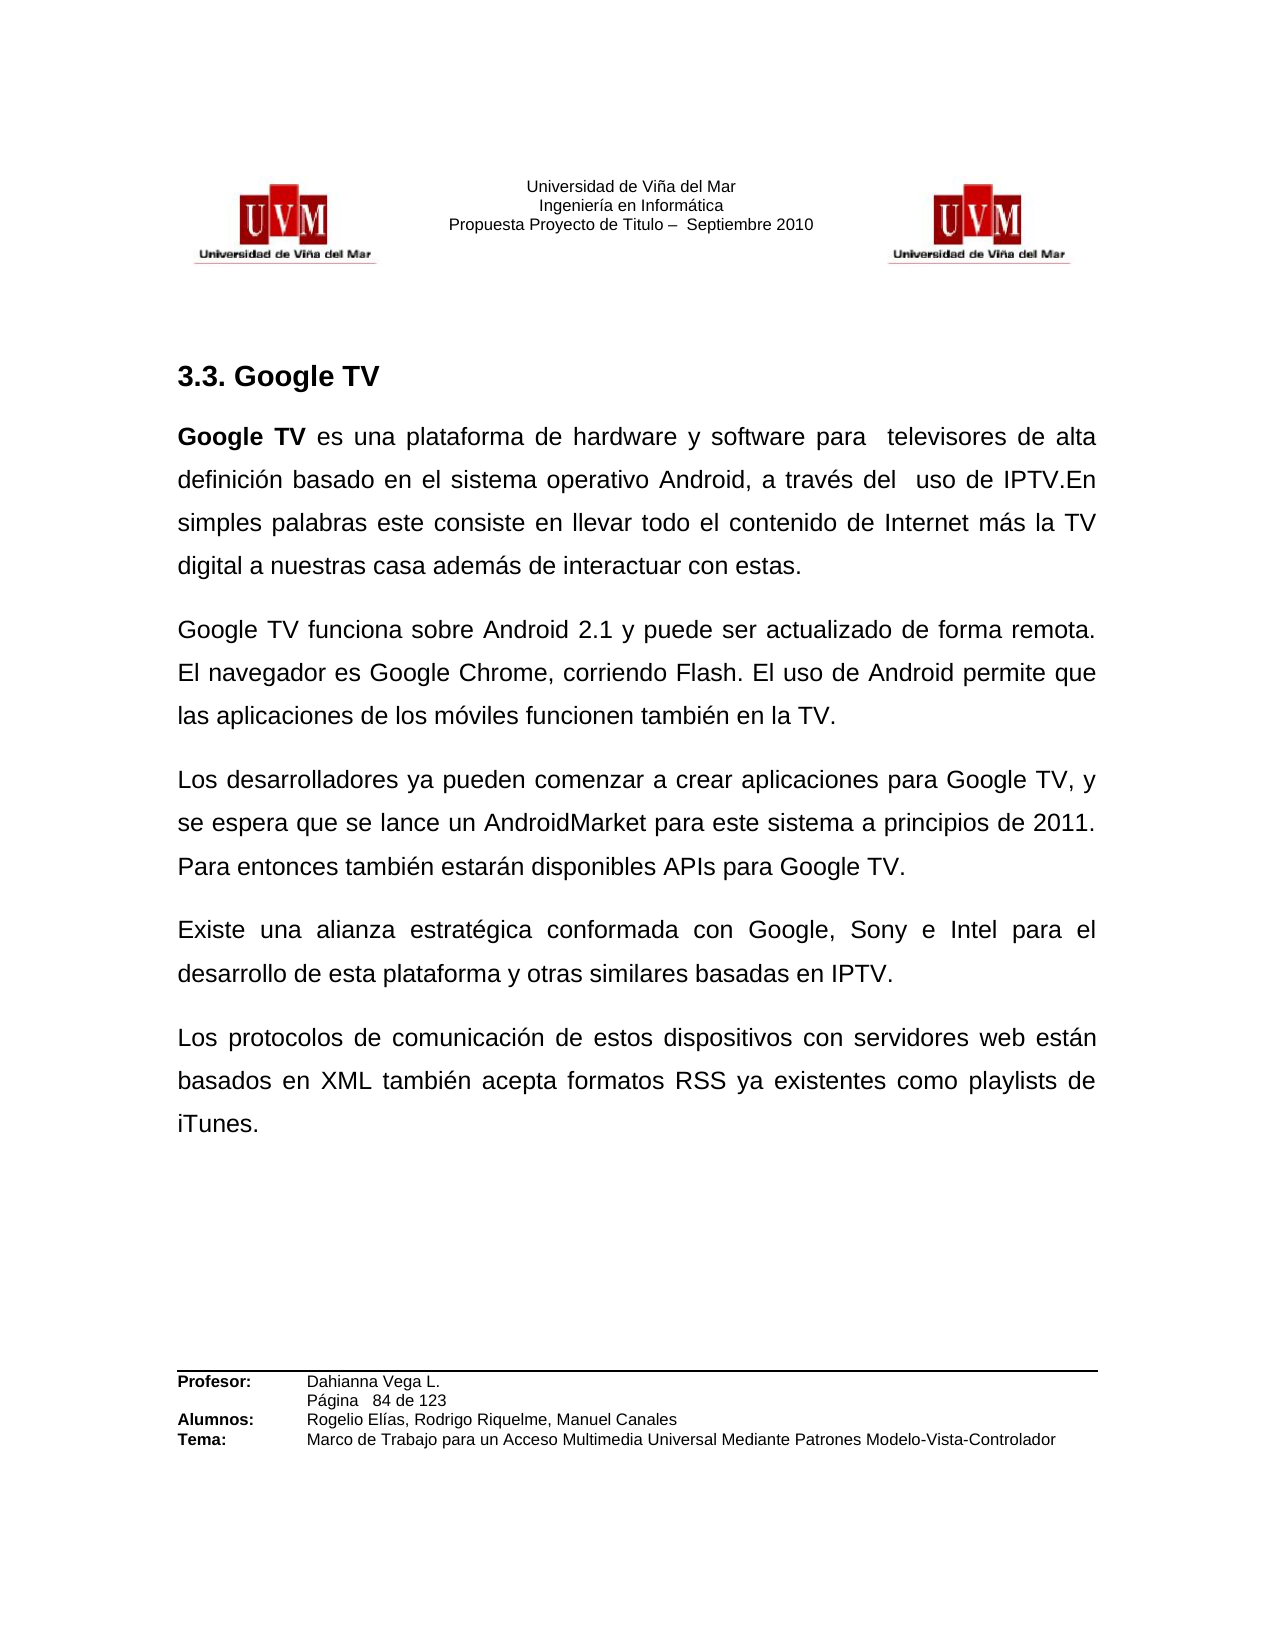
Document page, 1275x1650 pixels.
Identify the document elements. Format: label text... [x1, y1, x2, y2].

text Google TV funciona sobre Android 2.1 y puede ser actualizado de forma remota. El navegador es Google Chrome, corriendo Flash. El uso de Android permite que las aplicaciones de los móviles funcionen también en la TV. [177, 615, 1098, 730]
picture [177, 176, 390, 267]
subtitle 3.3. Google TV [177, 359, 1098, 392]
text Los protocolos de comunicación de estos dispositivos con servidores web están basados en XML también acepta formatos RSS ya existentes como playlists de iTunes. [177, 1022, 1098, 1137]
text Existe una alianza estratégica conformada con Google, Sony e Intel para el desarrollo de esta plataforma y otras similares basadas en IPTV. [177, 915, 1098, 987]
text Los desarrolladores ya pueden comenzar a crear aplicaciones para Google TV, y se espera que se lance un AndroidMarket para este sistema a principios de 2011. Para entonces también estarán disponibles APIs para Google TV. [177, 765, 1098, 880]
text Google TV es una plataforma de hardware y software para televisores de alta definición basado en el sistema operativo Android, a través del uso de IPTV.En simples palabras este consiste en llevar todo el contenido de Internet más la TV digital a nuestras casa además de interactuar con estas. [177, 422, 1098, 580]
picture [871, 176, 1084, 267]
